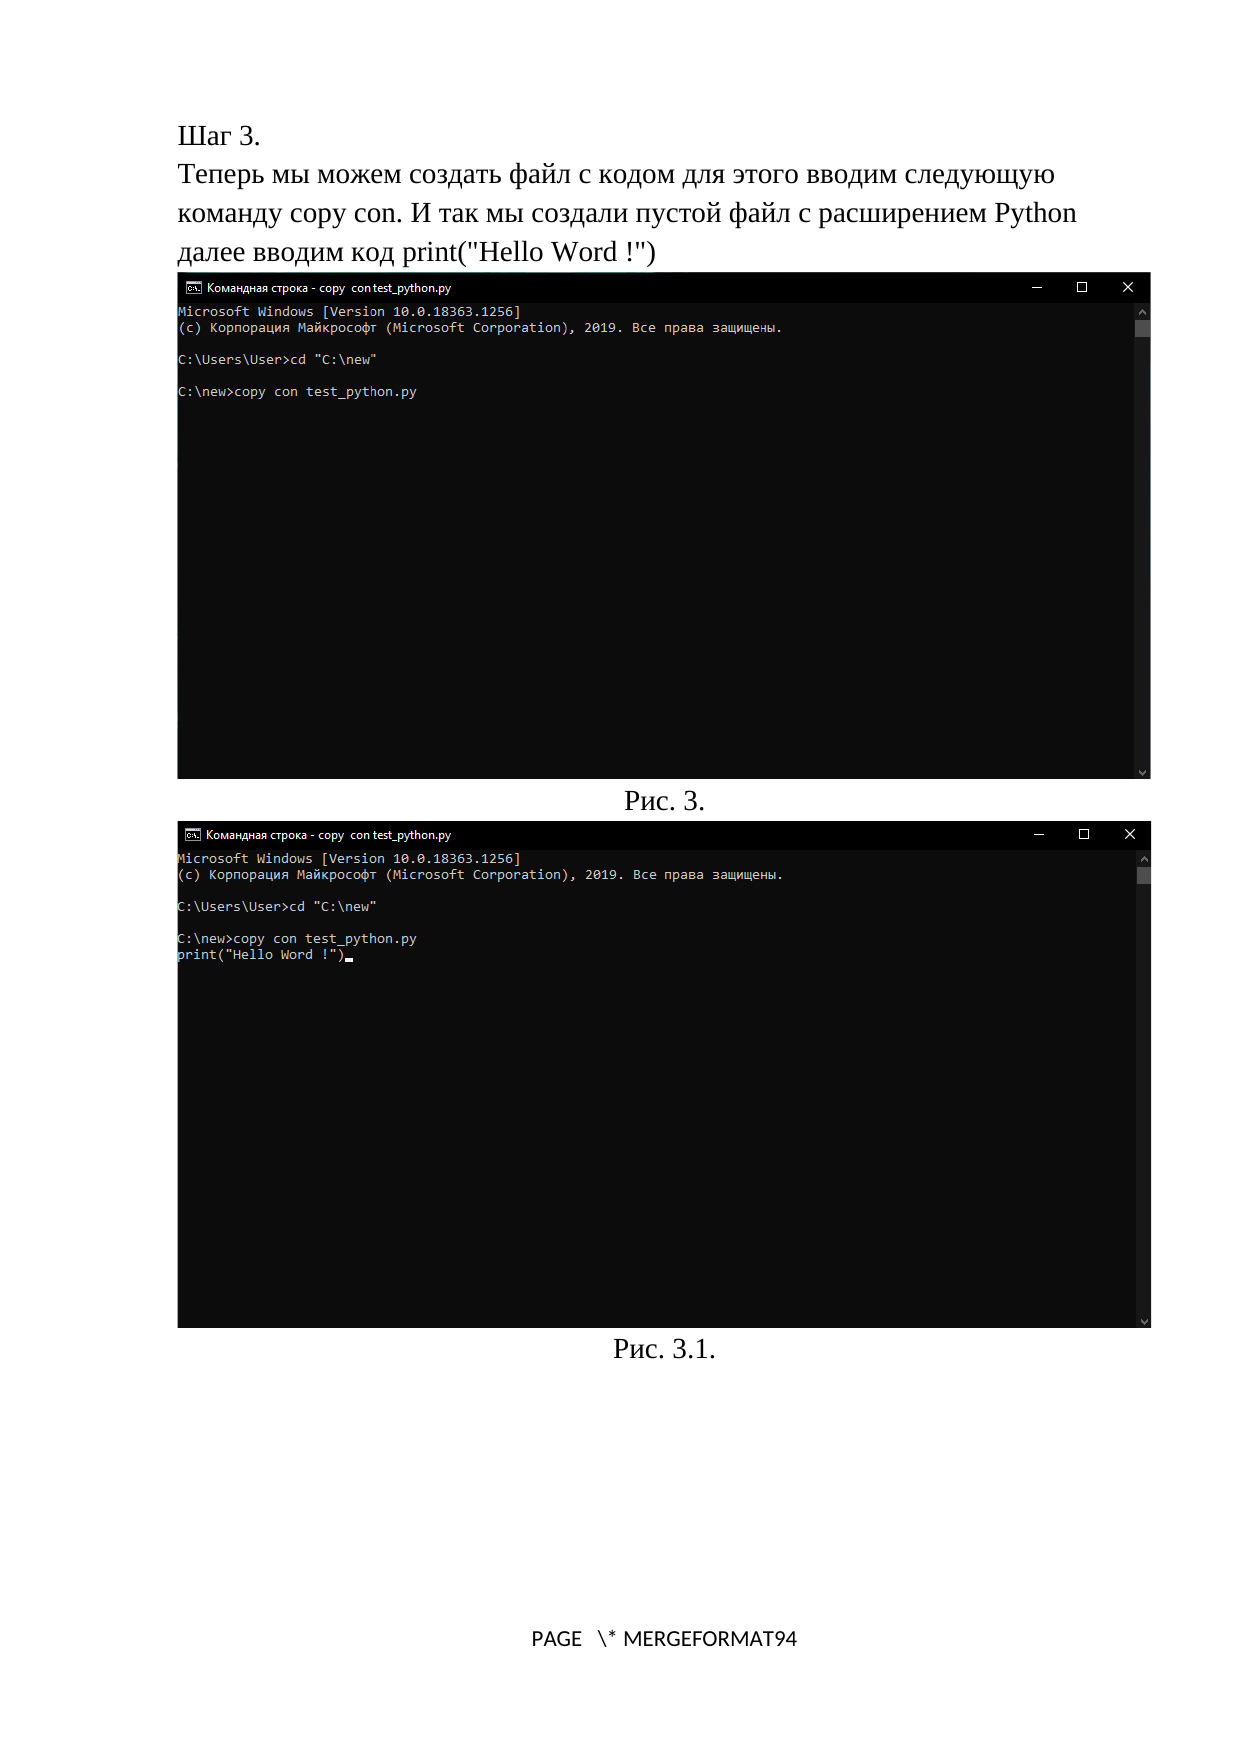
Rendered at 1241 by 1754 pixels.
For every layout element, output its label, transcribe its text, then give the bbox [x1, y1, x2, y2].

text Шаг 3. [177, 118, 1152, 152]
text Рис. 3.1. [177, 1332, 1152, 1365]
text далее вводим код print("Hello Word !") [177, 234, 1152, 267]
text Теперь мы можем создать файл с кодом для этого вводим следующую команду copy con. И так мы создали пустой файл с расширением Python [177, 157, 1152, 229]
text Рис. 3. [177, 783, 1152, 816]
picture [177, 272, 1151, 779]
picture [177, 821, 1152, 1328]
